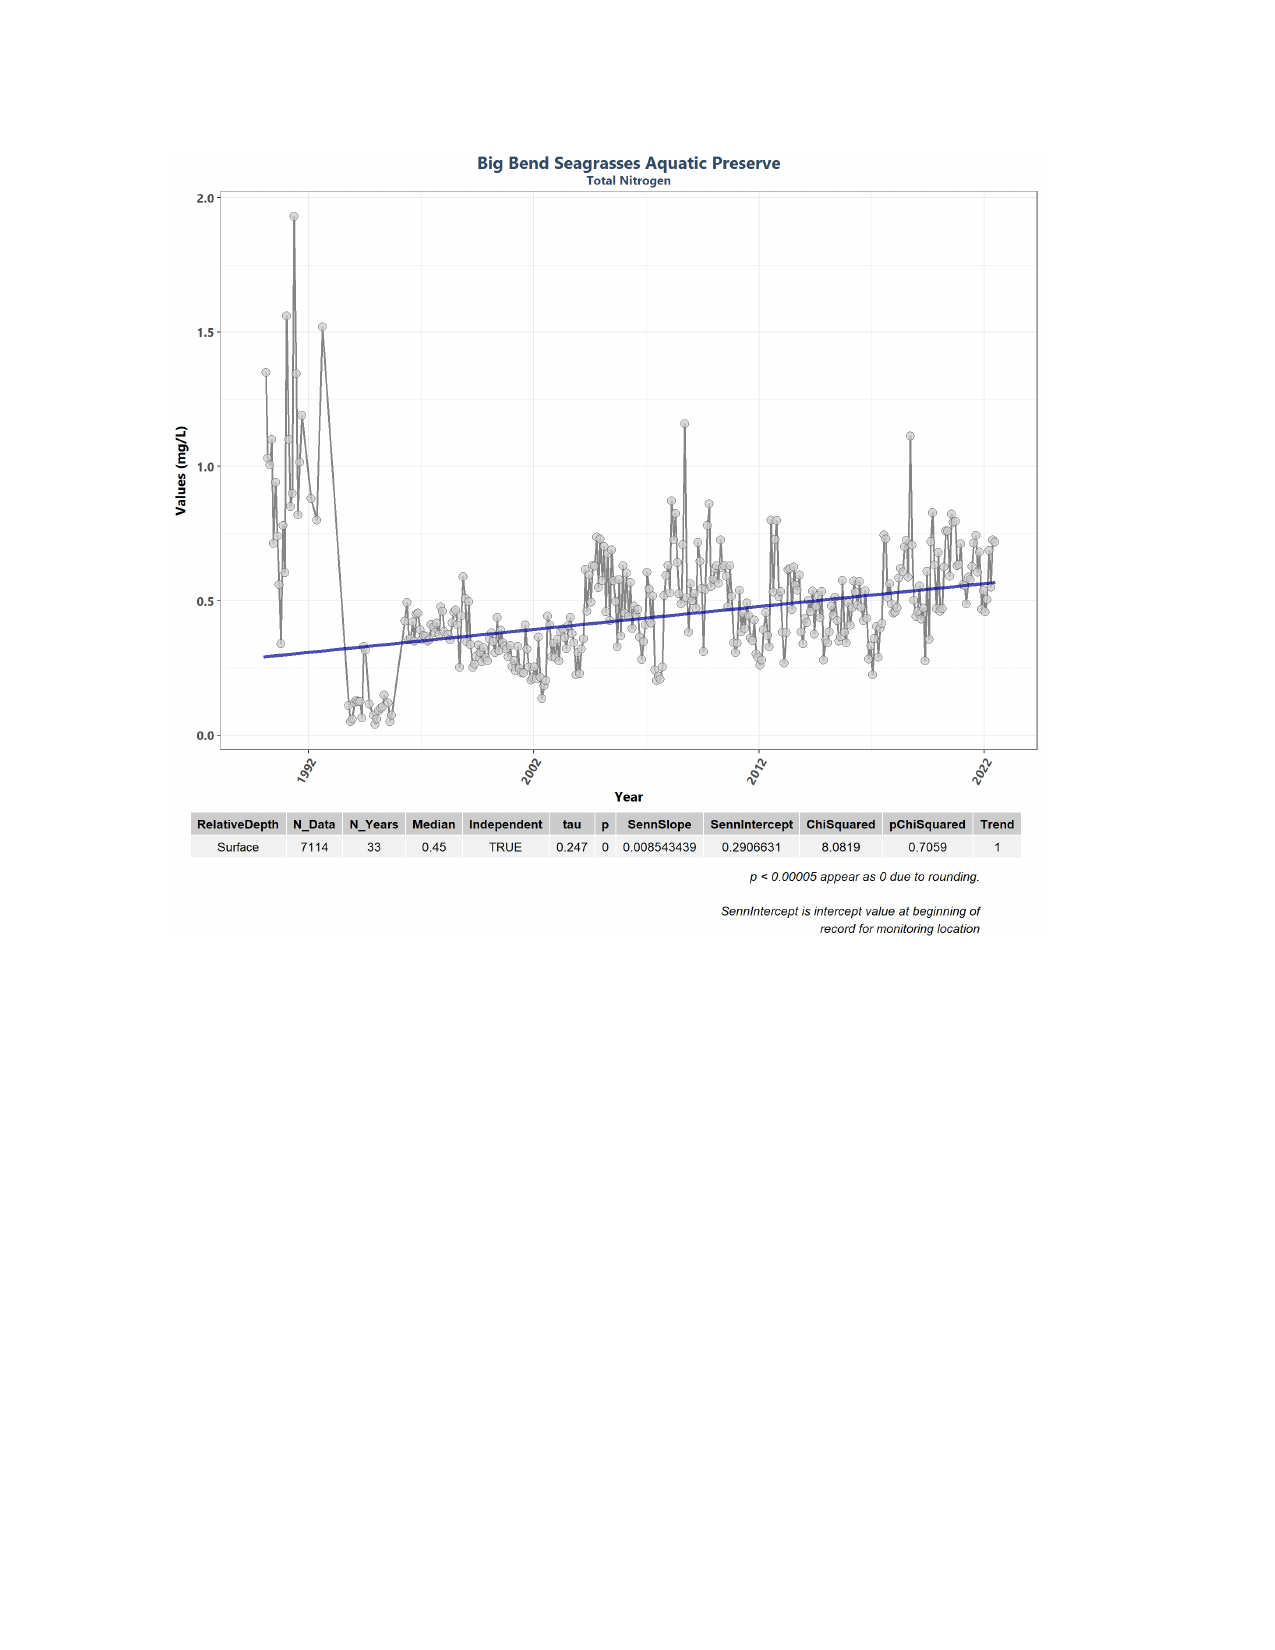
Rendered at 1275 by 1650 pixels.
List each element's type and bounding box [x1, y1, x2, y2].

picture [168, 150, 1044, 938]
